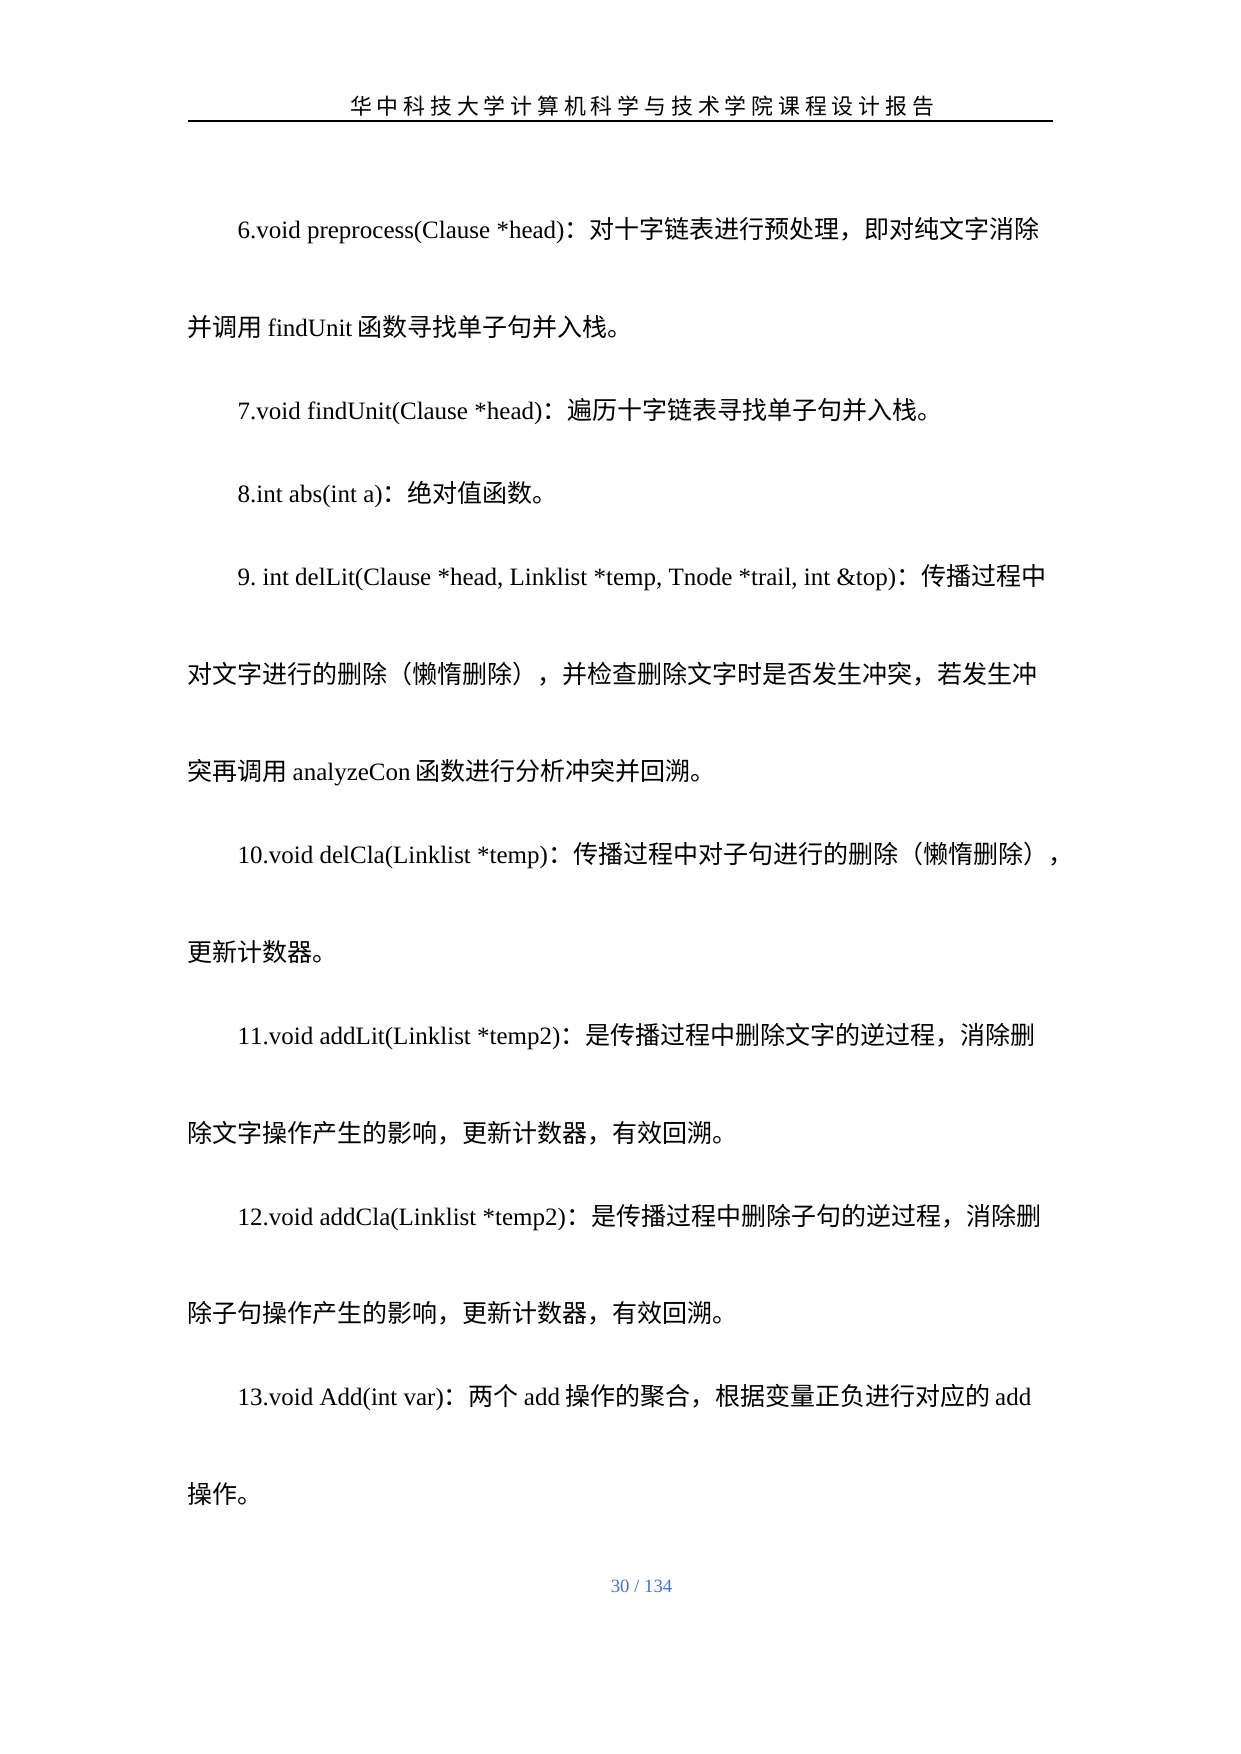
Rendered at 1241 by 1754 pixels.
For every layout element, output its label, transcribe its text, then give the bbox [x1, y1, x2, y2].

text 8.int abs(int a)：绝对值函数。 [187, 459, 1053, 524]
text 11.void addLit(Linklist *temp2)：是传播过程中删除文字的逆过程，消除删除文字操作产生的影响，更新计数器，有效回溯。 [187, 1001, 1053, 1164]
text 9. int delLit(Clause *head, Linklist *temp, Tnode *trail, int &top)：传播过程中对文字进行的删除（懒惰删除），并检查删除文字时是否发生冲突，若发生冲突再调用analyzeCon函数进行分析冲突并回溯。 [187, 542, 1053, 802]
text 7.void findUnit(Clause *head)：遍历十字链表寻找单子句并入栈。 [187, 376, 1053, 441]
text 13.void Add(int var)：两个add操作的聚合，根据变量正负进行对应的add操作。 [187, 1362, 1053, 1525]
text 10.void delCla(Linklist *temp)：传播过程中对子句进行的删除（懒惰删除），更新计数器。 [187, 821, 1053, 983]
text 12.void addCla(Linklist *temp2)：是传播过程中删除子句的逆过程，消除删除子句操作产生的影响，更新计数器，有效回溯。 [187, 1182, 1053, 1344]
text 6.void preprocess(Clause *head)：对十字链表进行预处理，即对纯文字消除并调用findUnit函数寻找单子句并入栈。 [187, 196, 1053, 358]
